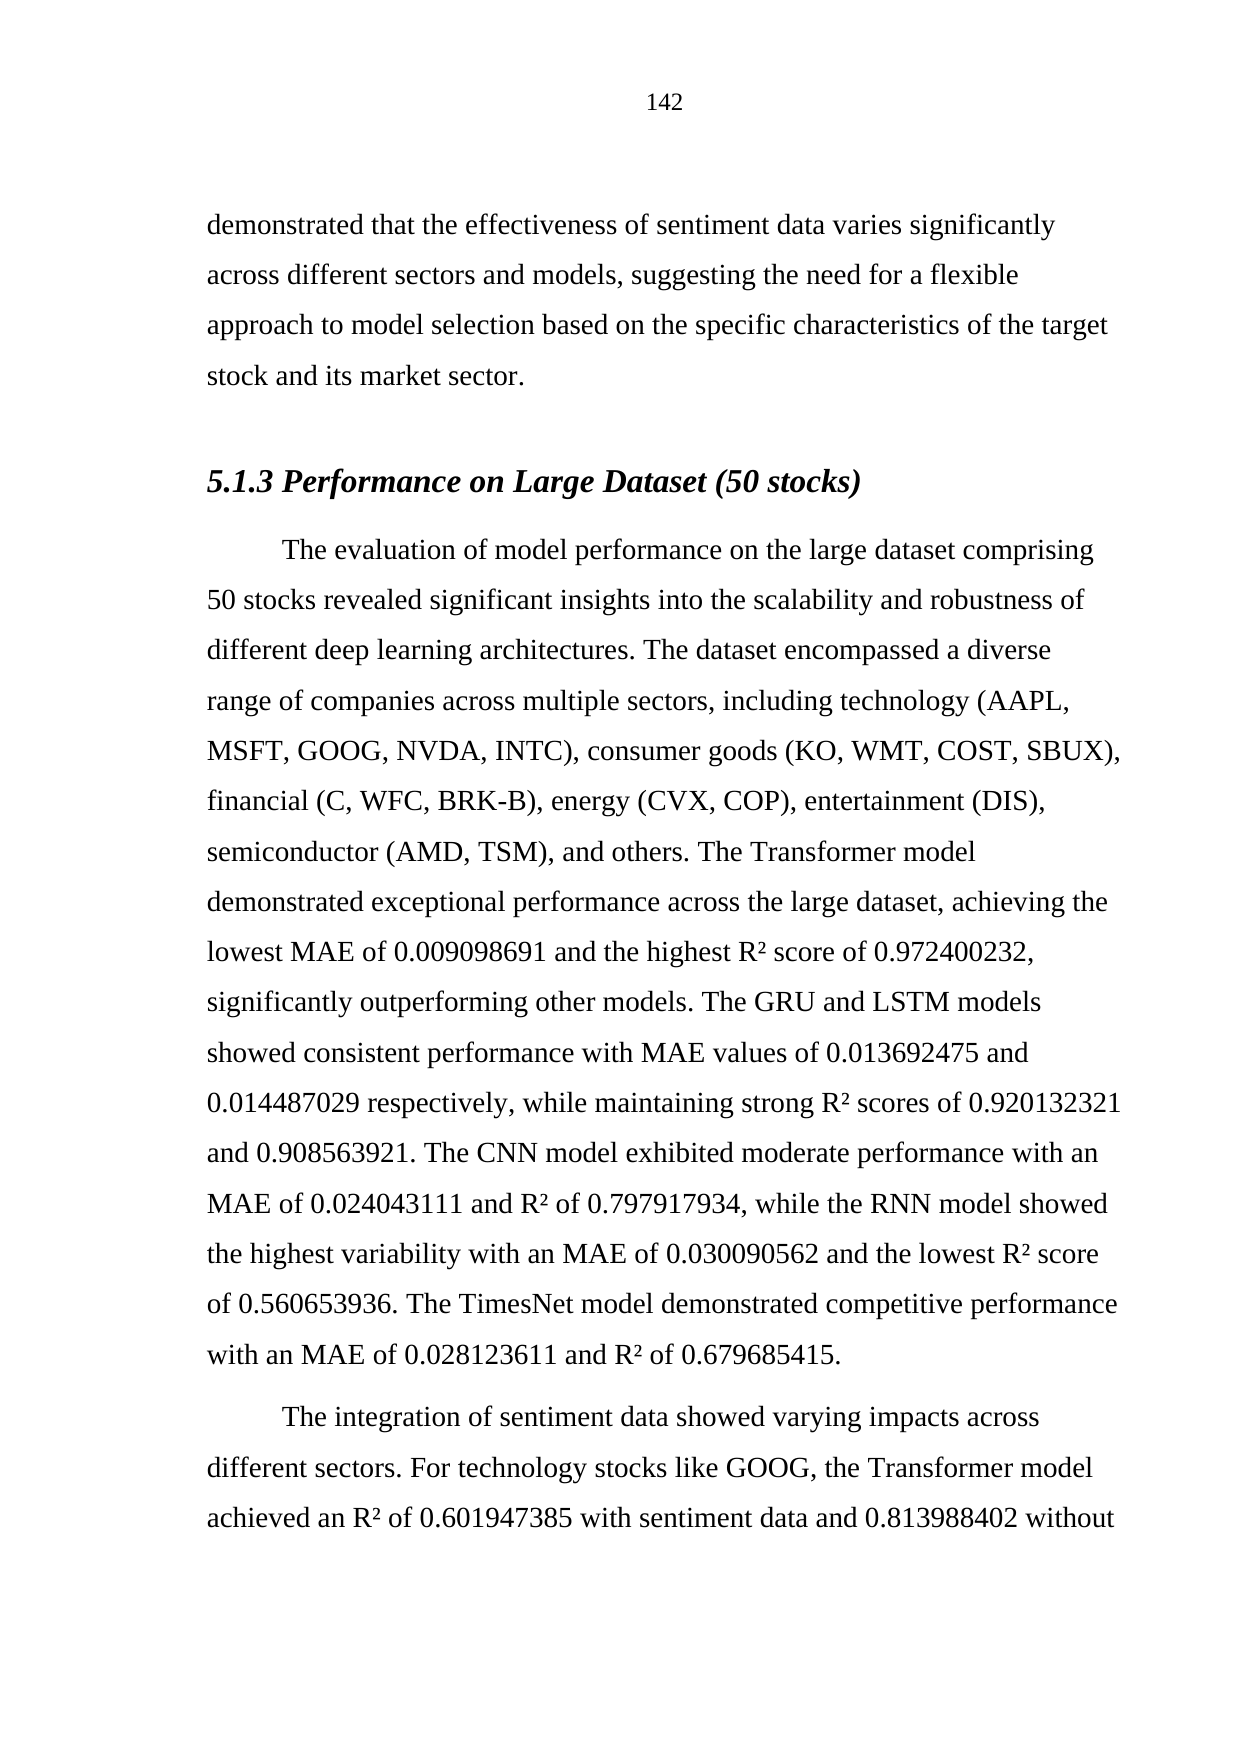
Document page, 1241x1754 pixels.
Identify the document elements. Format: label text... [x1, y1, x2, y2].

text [207, 1399, 1122, 1534]
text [207, 207, 1122, 391]
subtitle Performance on Large Dataset (50 stocks) [207, 462, 1122, 500]
text The evaluation of model performance on the large dataset comprising 50 stocks revealed significant insights into the scalability and robustness of different deep learning architectures. The dataset encompassed a diverse range of companies across multiple sectors, including technology (AAPL, MSFT, GOOG, NVDA, INTC), consumer goods (KO, WMT, COST, SBUX), financial (C, WFC, BRK-B), energy (CVX, COP), entertainment (DIS), semiconductor (AMD, TSM), and others. The Transformer model demonstrated exceptional performance across the large dataset, achieving the lowest MAE of 0.009098691 and the highest R² score of 0.972400232, significantly outperforming other models. The GRU and LSTM models showed consistent performance with MAE values of 0.013692475 and 0.014487029 respectively, while maintaining strong R² scores of 0.920132321 and 0.908563921. The CNN model exhibited moderate performance with an MAE of 0.024043111 and R² of 0.797917934, while the RNN model showed the highest variability with an MAE of 0.030090562 and the lowest R² score of 0.560653936. The TimesNet model demonstrated competitive performance with an MAE of 0.028123611 and R² of 0.679685415. [207, 532, 1122, 1370]
